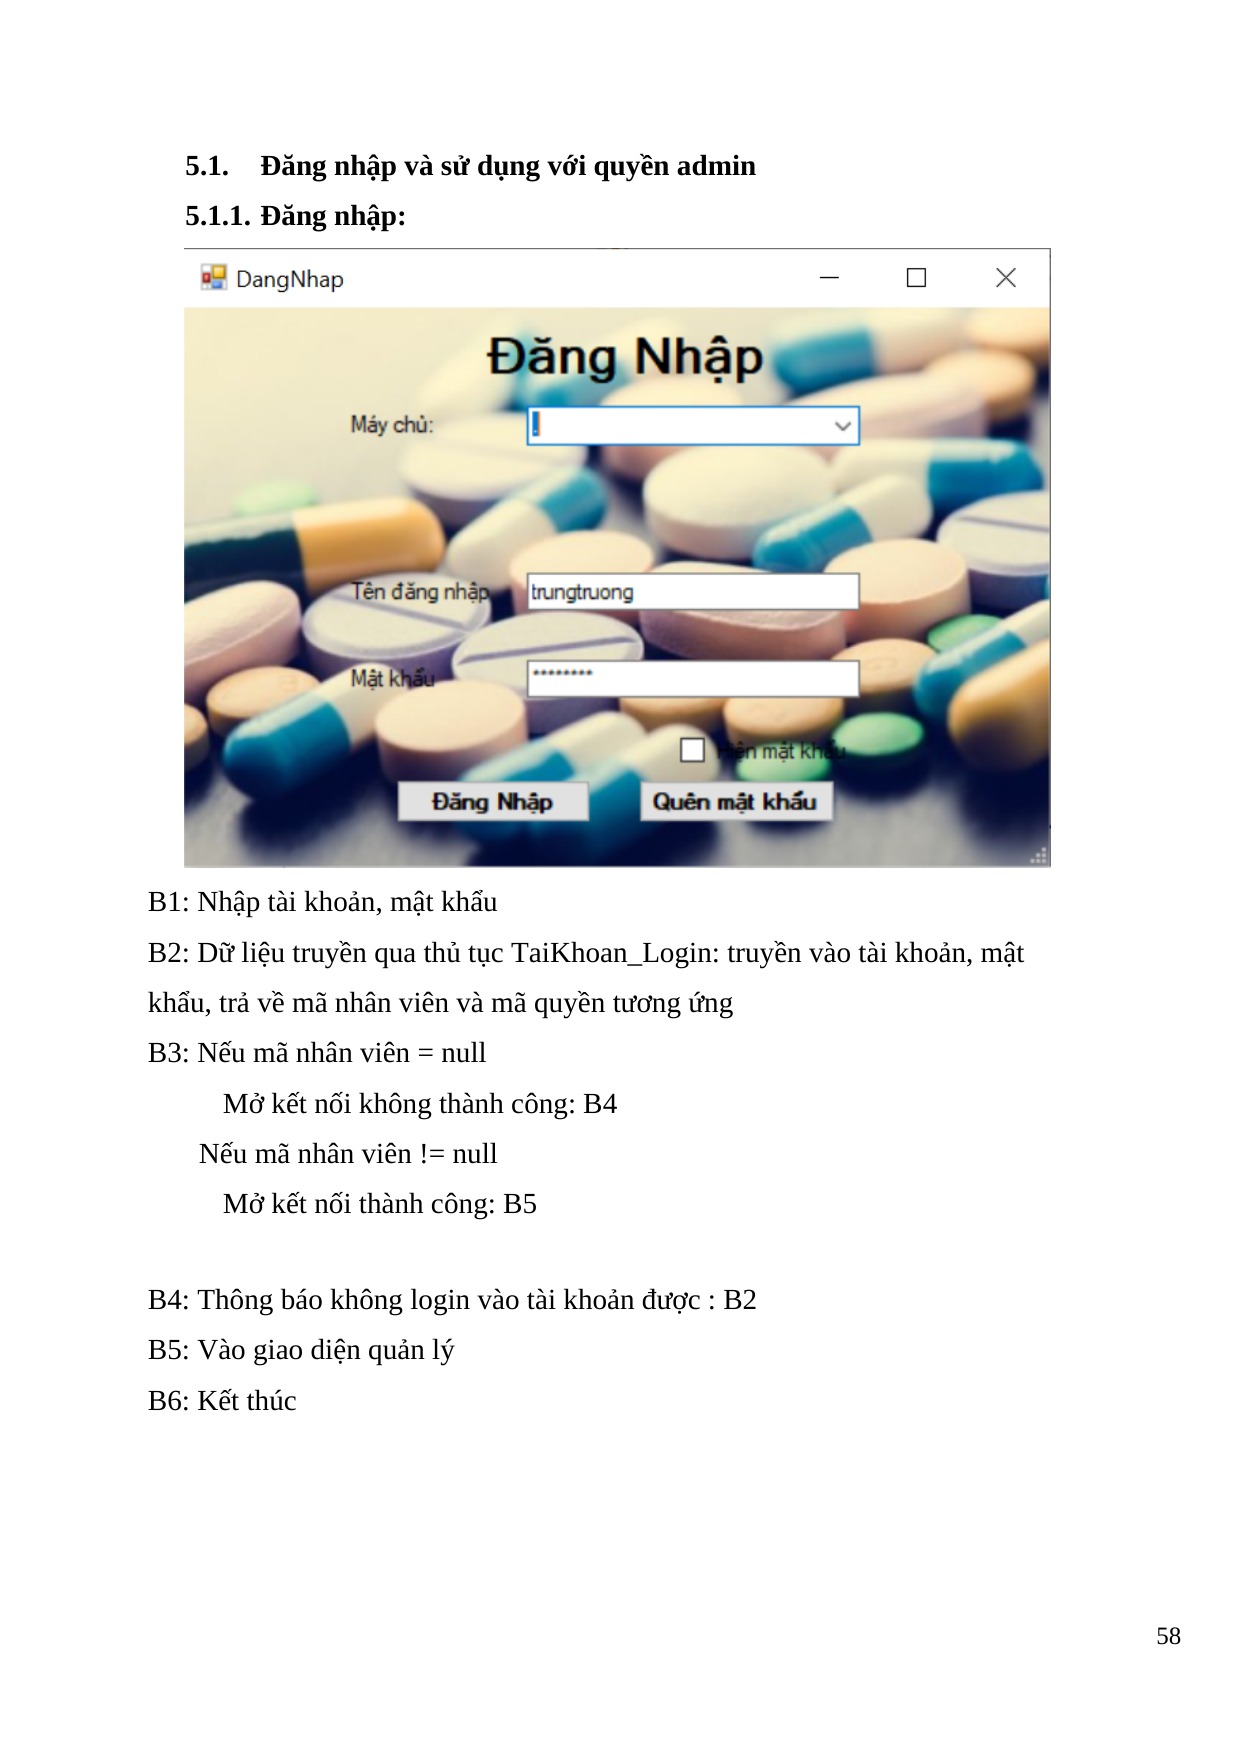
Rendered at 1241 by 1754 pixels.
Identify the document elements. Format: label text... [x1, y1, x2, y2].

text B5: Vào giao diện quản lý [148, 1332, 1181, 1366]
text B2: Dữ liệu truyền qua thủ tục TaiKhoan_Login: truyền vào tài khoản, mật khẩu, trả về mã nhân viên và mã quyền tương ứng [148, 935, 1048, 1019]
text B6: Kết thúc [148, 1383, 1181, 1416]
picture [184, 248, 1051, 868]
text B1: Nhập tài khoản, mật khẩu [148, 884, 1181, 918]
text Mở kết nối không thành công: B4 [148, 1086, 1022, 1119]
text Nếu mã nhân viên != null [148, 1136, 1022, 1169]
subtitle Đăng nhập và sử dụng với quyền admin [185, 148, 1181, 181]
subtitle Đăng nhập: [185, 198, 1181, 232]
text Mở kết nối thành công: B5 [148, 1186, 1022, 1220]
text B3: Nếu mã nhân viên = null [148, 1035, 1181, 1069]
text B4: Thông báo không login vào tài khoản được : B2 [148, 1282, 1181, 1316]
